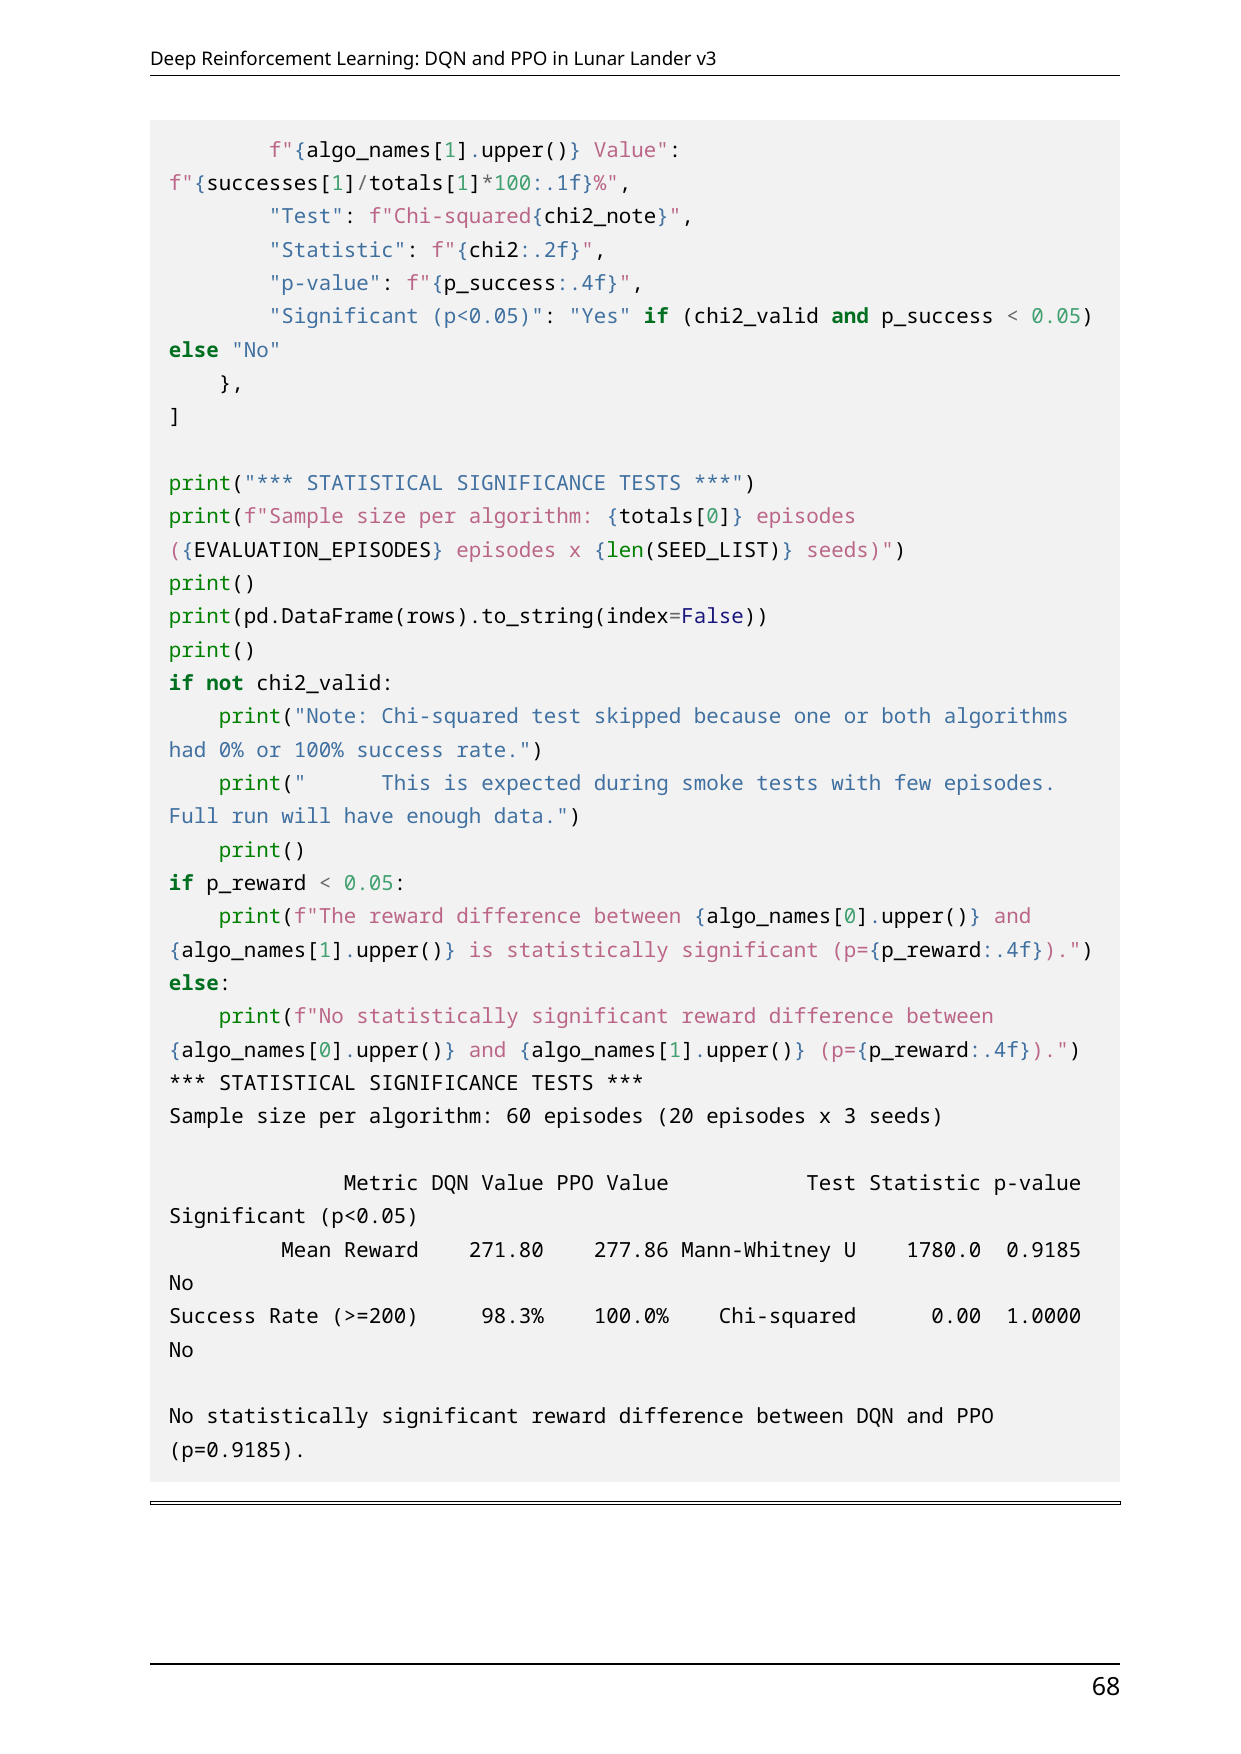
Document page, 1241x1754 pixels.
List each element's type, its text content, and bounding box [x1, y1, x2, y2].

text *** STATISTICAL SIGNIFICANCE TESTS *** Sample size per algorithm: 60 episodes (20 episodes x 3 seeds) Metric DQN Value PPO Value Test Statistic p-value Significant (p<0.05) Mean Reward 271.80 277.86 Mann-Whitney U 1780.0 0.9185 No Success Rate (>=200) 98.3% 100.0% Chi-squared 0.00 1.0000 No No statistically significant reward difference between DQN and PPO (p=0.9185). [150, 1064, 1120, 1482]
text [150, 120, 1120, 1064]
